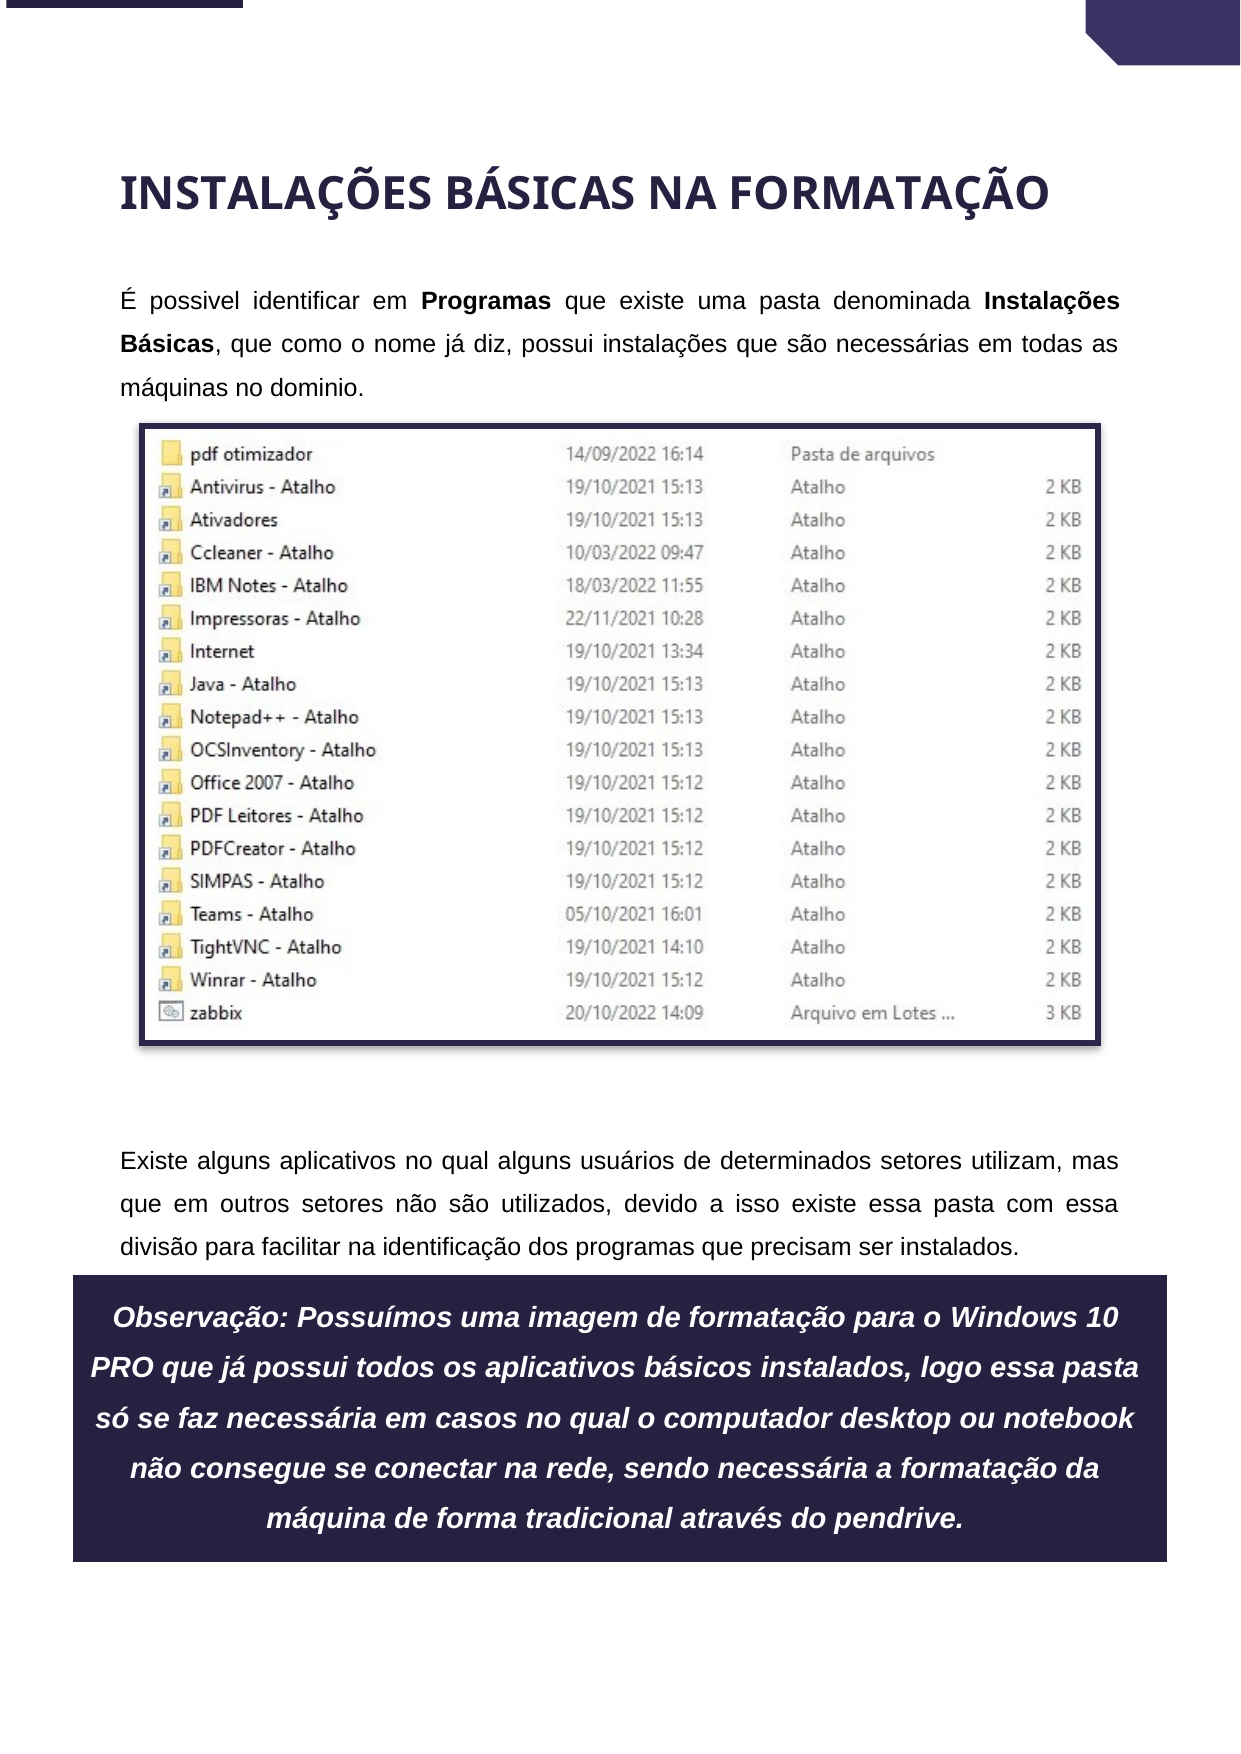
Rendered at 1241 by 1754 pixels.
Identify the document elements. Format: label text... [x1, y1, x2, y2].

subtitle Instalações básicas na formatação [120, 160, 1120, 223]
table_header [73, 1275, 1167, 1562]
text É possivel identificar em Programas que existe uma pasta denominada Instalações Básicas, que como o nome já diz, possui instalações que são necessárias em todas as máquinas no dominio. [120, 286, 1120, 401]
picture [145, 429, 1095, 1040]
text Existe alguns aplicativos no qual alguns usuários de determinados setores utilizam, mas que em outros setores não são utilizados, devido a isso existe essa pasta com essa divisão para facilitar na identificação dos programas que precisam ser instalados. [120, 1146, 1120, 1261]
